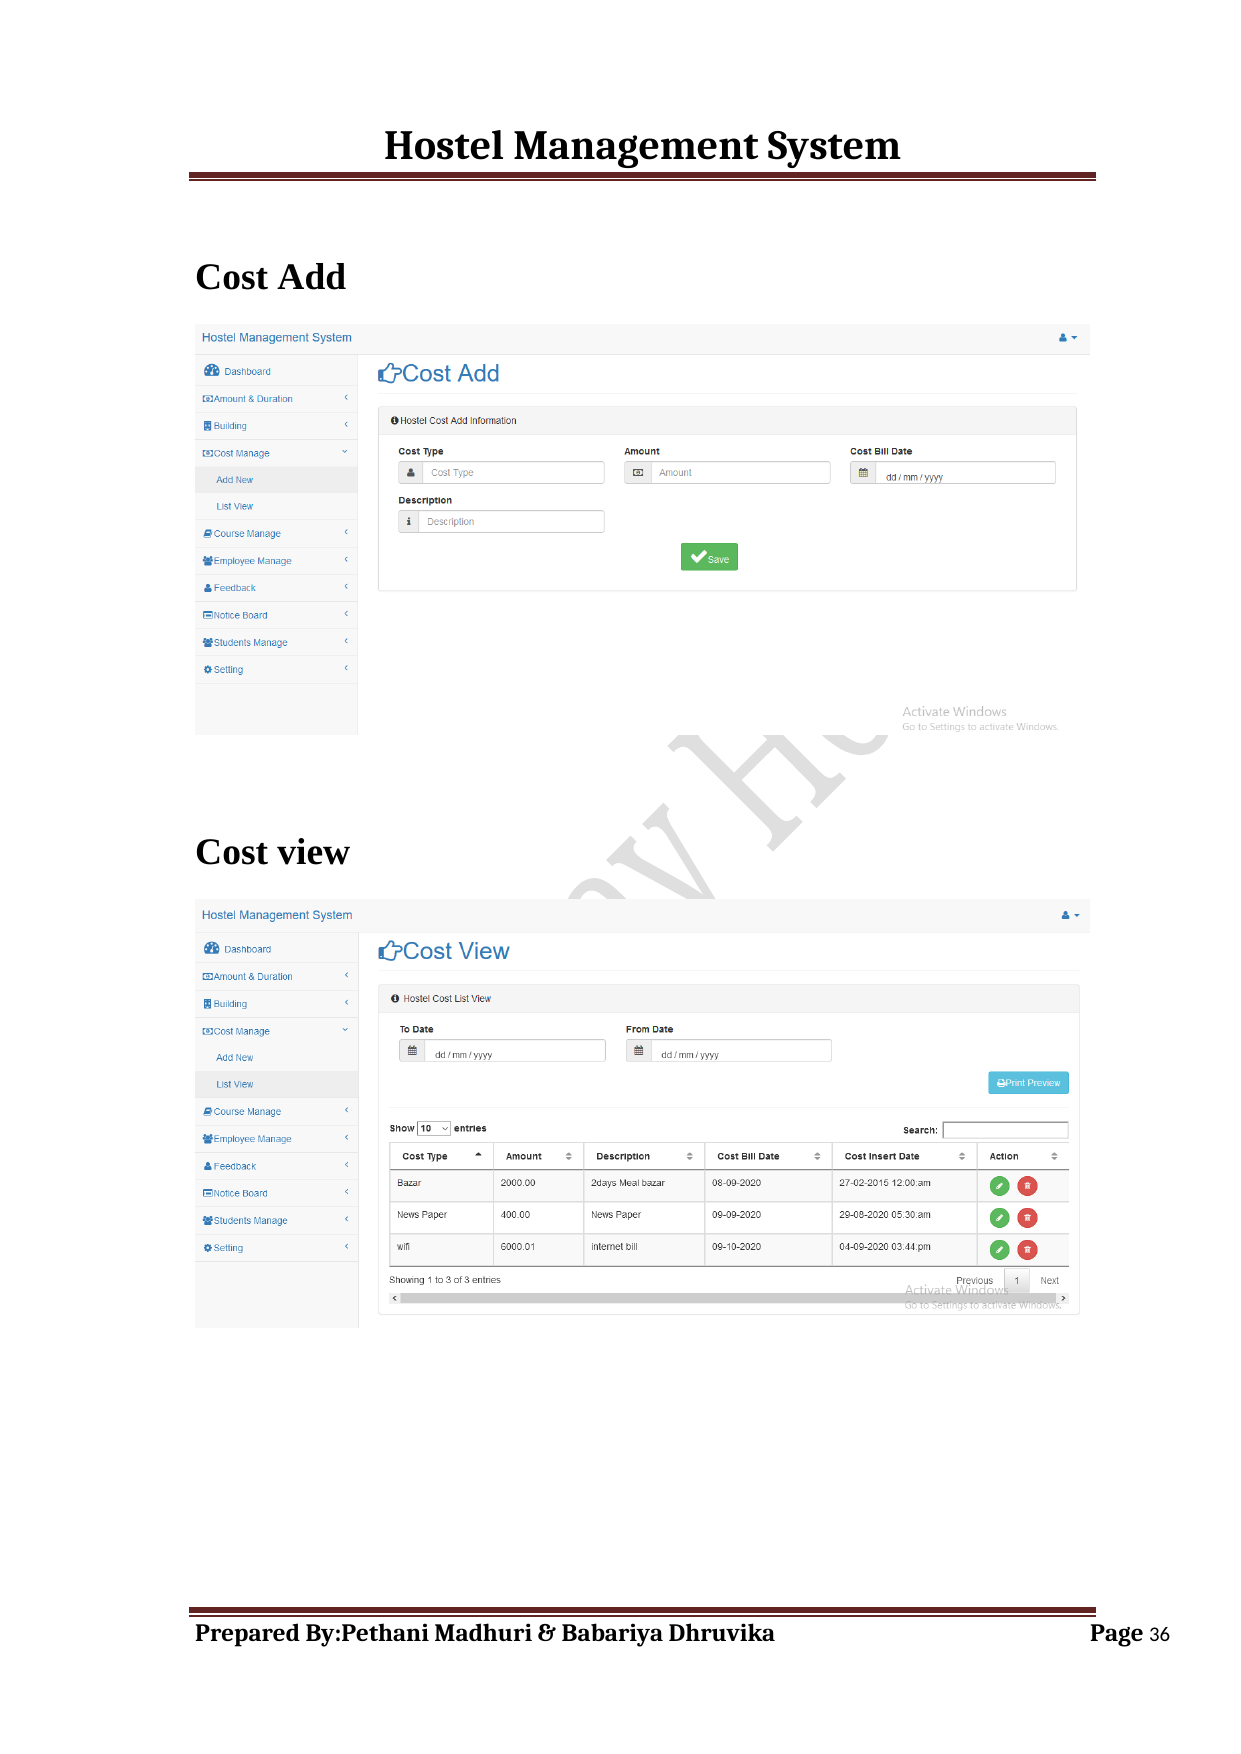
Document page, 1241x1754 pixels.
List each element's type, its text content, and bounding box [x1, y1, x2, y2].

picture [195, 324, 1091, 735]
text Cost Add [195, 254, 1090, 297]
picture [195, 899, 1091, 1328]
text Cost view [195, 829, 1090, 872]
